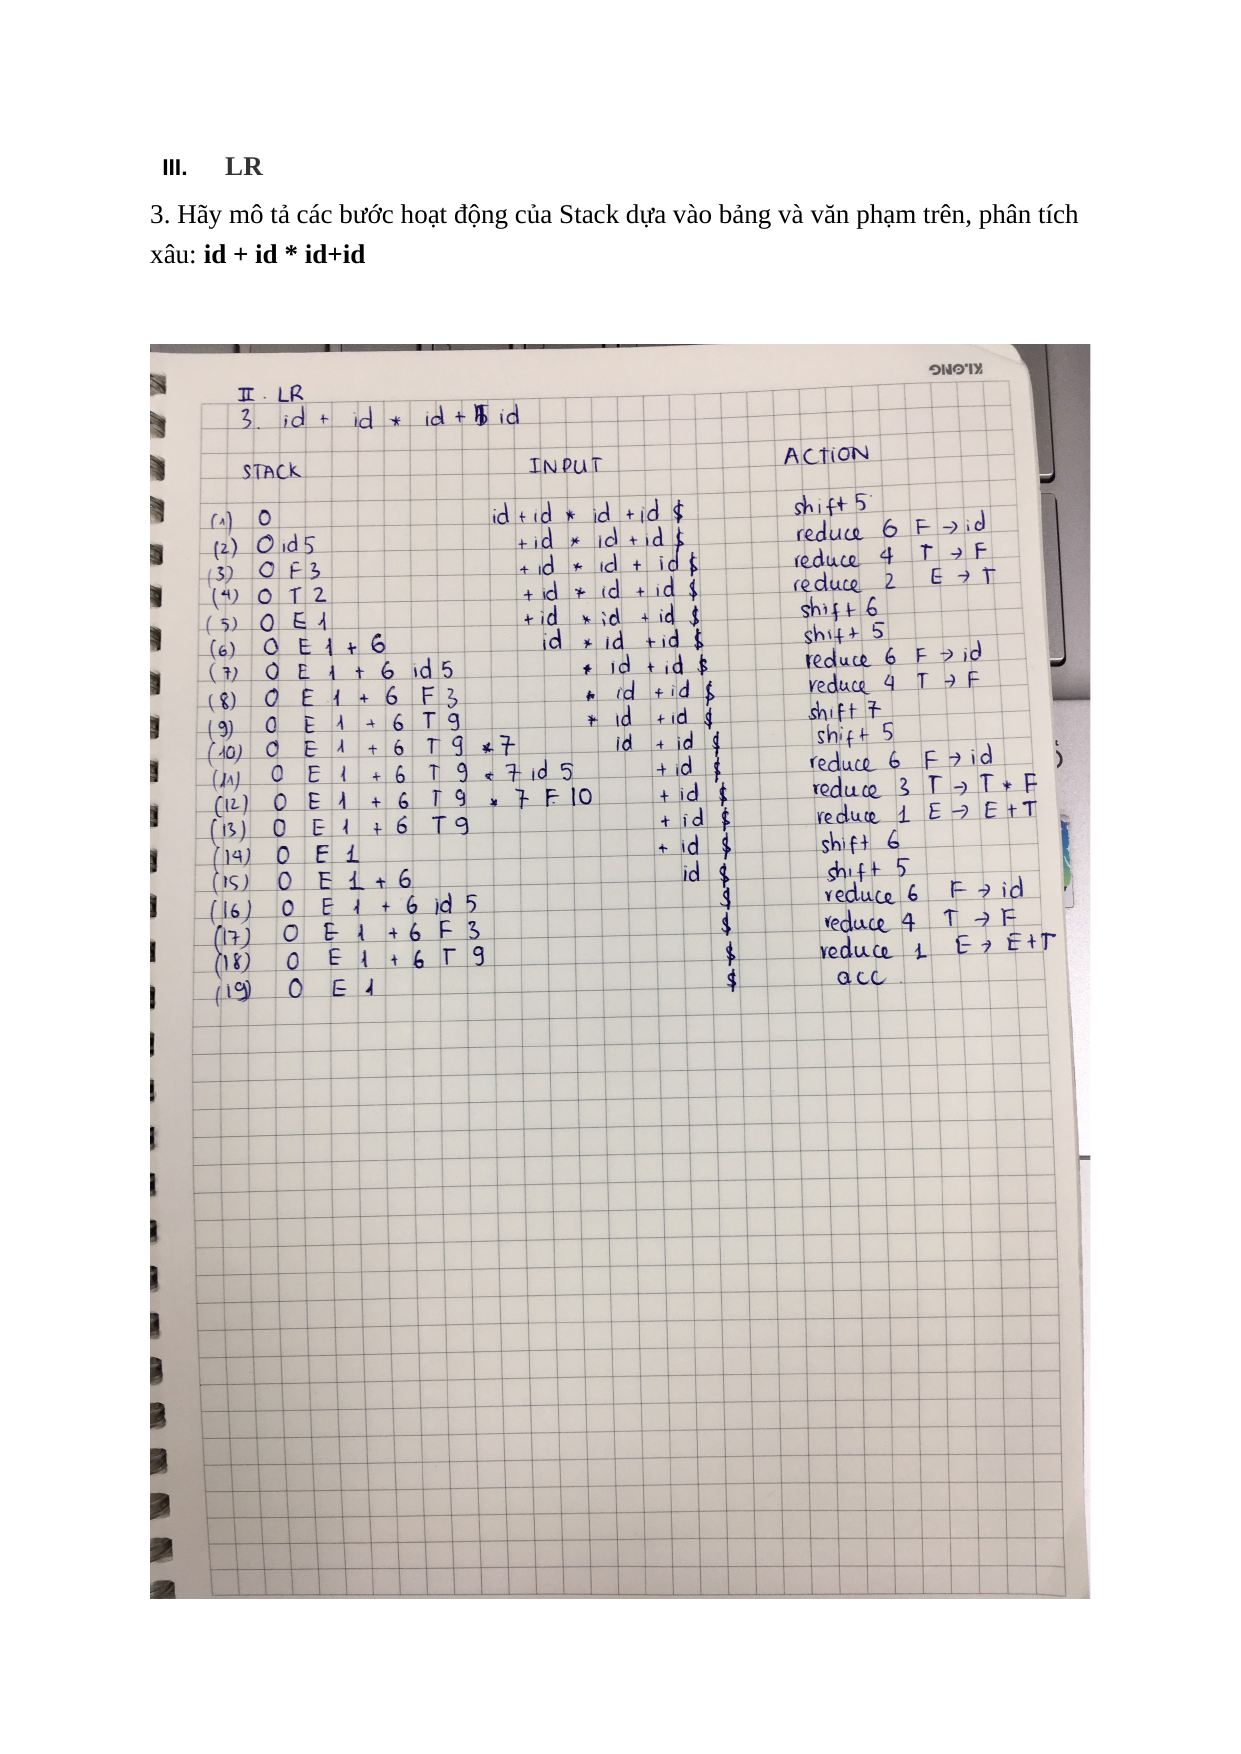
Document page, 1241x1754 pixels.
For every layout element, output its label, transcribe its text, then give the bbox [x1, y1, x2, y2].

text 3. Hãy mô tả các bước hoạt động của Stack dựa vào bảng và văn phạm trên, phân tích xâu: id + id * id+id [150, 198, 1090, 270]
list LR [187, 150, 1090, 181]
picture [150, 344, 1091, 1599]
